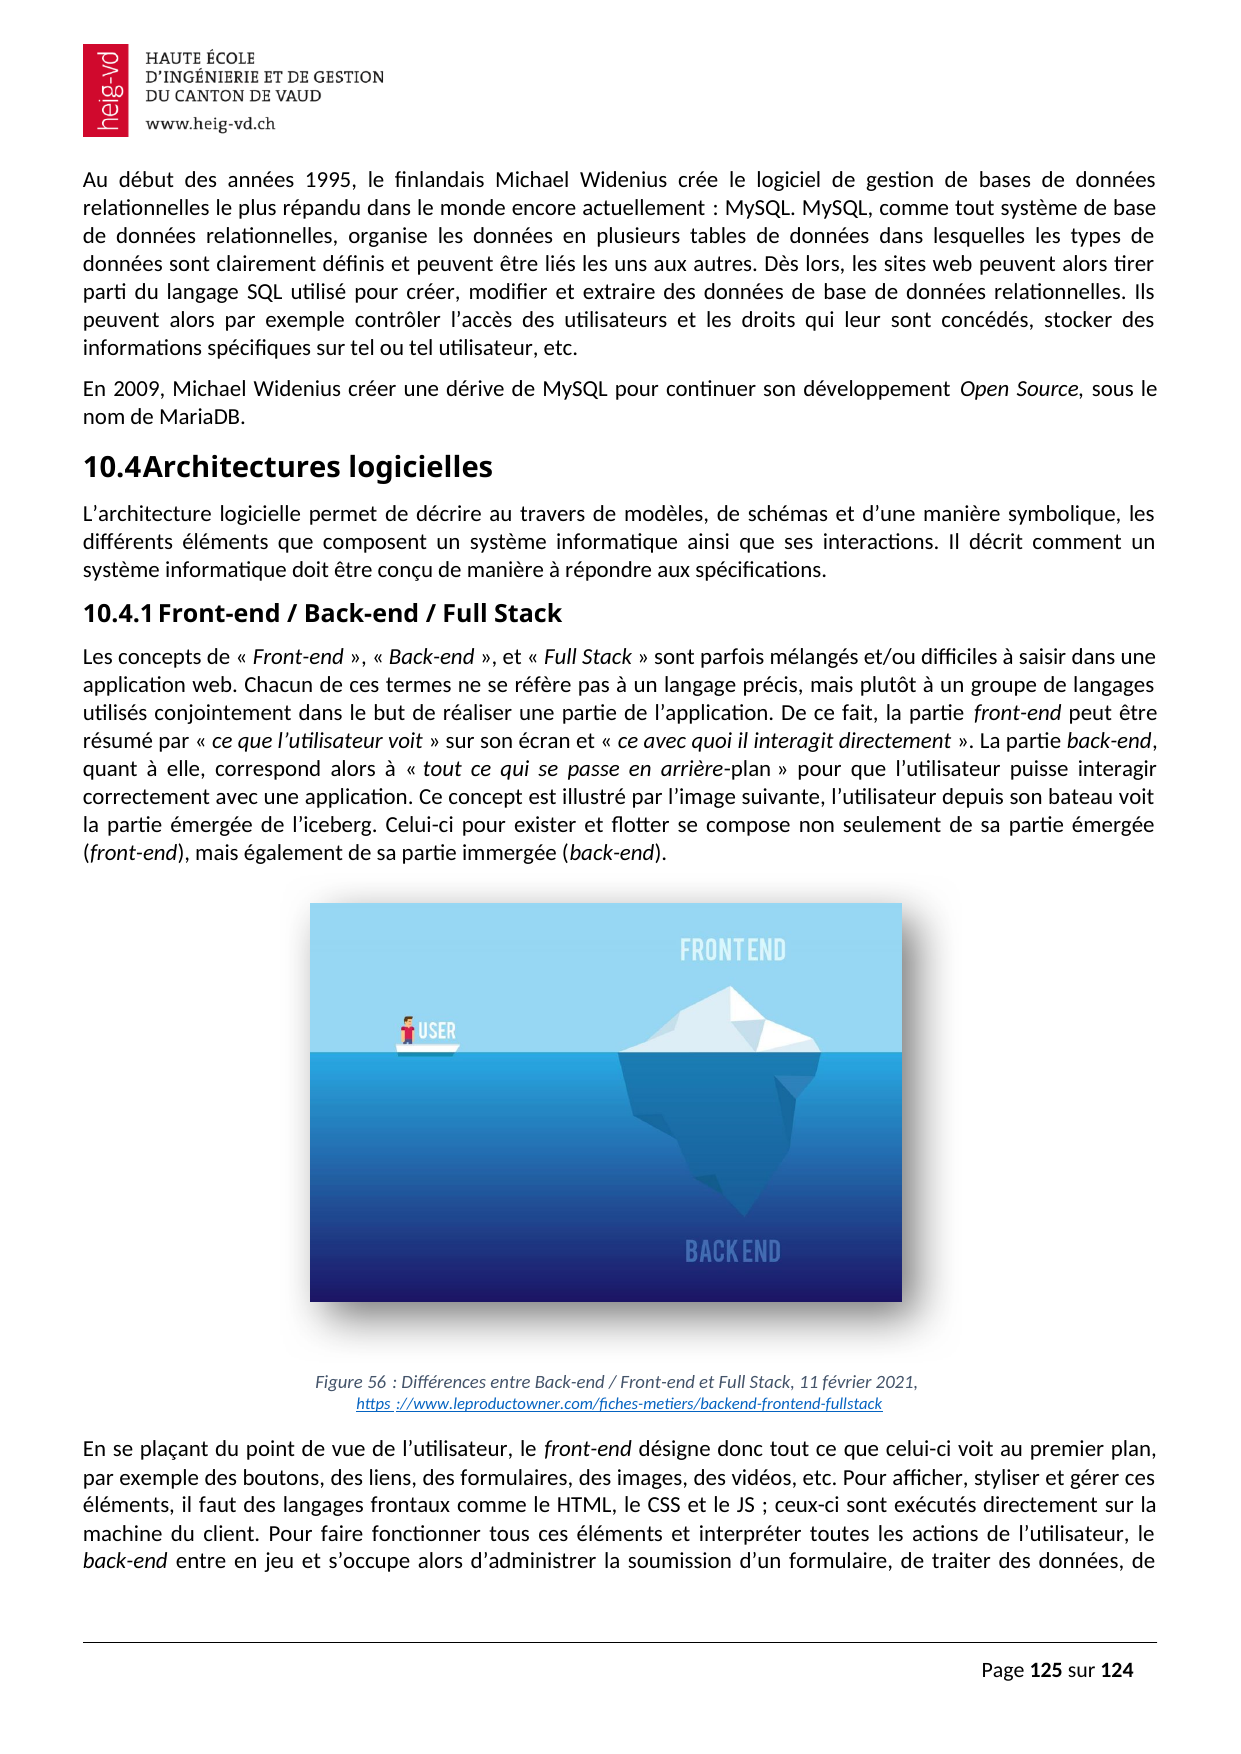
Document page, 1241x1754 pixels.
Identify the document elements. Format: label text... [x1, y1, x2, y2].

text L’architecture logicielle permet de décrire au travers de modèles, de schémas et d’une manière symbolique, les différents éléments que composent un système informatique ainsi que ses interactions. Il décrit comment un système informatique doit être conçu de manière à répondre aux spécifications. [83, 499, 1157, 583]
text Les concepts de « Front-end », « Back-end », et « Full Stack » sont parfois mélangés et/ou difficiles à saisir dans une application web. Chacun de ces termes ne se réfère pas à un langage précis, mais plutôt à un groupe de langages utilisés conjointement dans le but de réaliser une partie de l’application. De ce fait, la partie front-end peut être résumé par « ce que l’utilisateur voit » sur son écran et « ce avec quoi il interagit directement ». La partie back-end, quant à elle, correspond alors à « tout ce qui se passe en arrière-plan » pour que l’utilisateur puisse interagir correctement avec une application. Ce concept est illustré par l’image suivante, l’utilisateur depuis son bateau voit la partie émergée de l’iceberg. Celui-ci pour exister et flotter se compose non seulement de sa partie émergée (front-end), mais également de sa partie immergée (back-end). [83, 642, 1157, 866]
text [83, 1434, 1157, 1575]
text En 2009, Michael Widenius créer une dérive de MySQL pour continuer son développement Open Source, sous le nom de MariaDB. [83, 374, 1157, 430]
picture [310, 903, 902, 1302]
subtitle Front-end / Back-end / Full Stack [83, 596, 1157, 629]
picture [83, 44, 384, 137]
text Figure 56 : Différences entre Back-end / Front-end et Full Stack, 11 février 2021, https ://www.leproductowner.com/fiches-metiers/backend-frontend-fullstack [83, 1371, 1157, 1414]
text Au début des années 1995, le finlandais Michael Widenius crée le logiciel de gestion de bases de données relationnelles le plus répandu dans le monde encore actuellement : MySQL. MySQL, comme tout système de base de données relationnelles, organise les données en plusieurs tables de données dans lesquelles les types de données sont clairement définis et peuvent être liés les uns aux autres. Dès lors, les sites web peuvent alors tirer parti du langage SQL utilisé pour créer, modifier et extraire des données de base de données relationnelles. Ils peuvent alors par exemple contrôler l’accès des utilisateurs et les droits qui leur sont concédés, stocker des informations spécifiques sur tel ou tel utilisateur, etc. [83, 165, 1157, 362]
subtitle Architectures logicielles [83, 447, 1157, 486]
